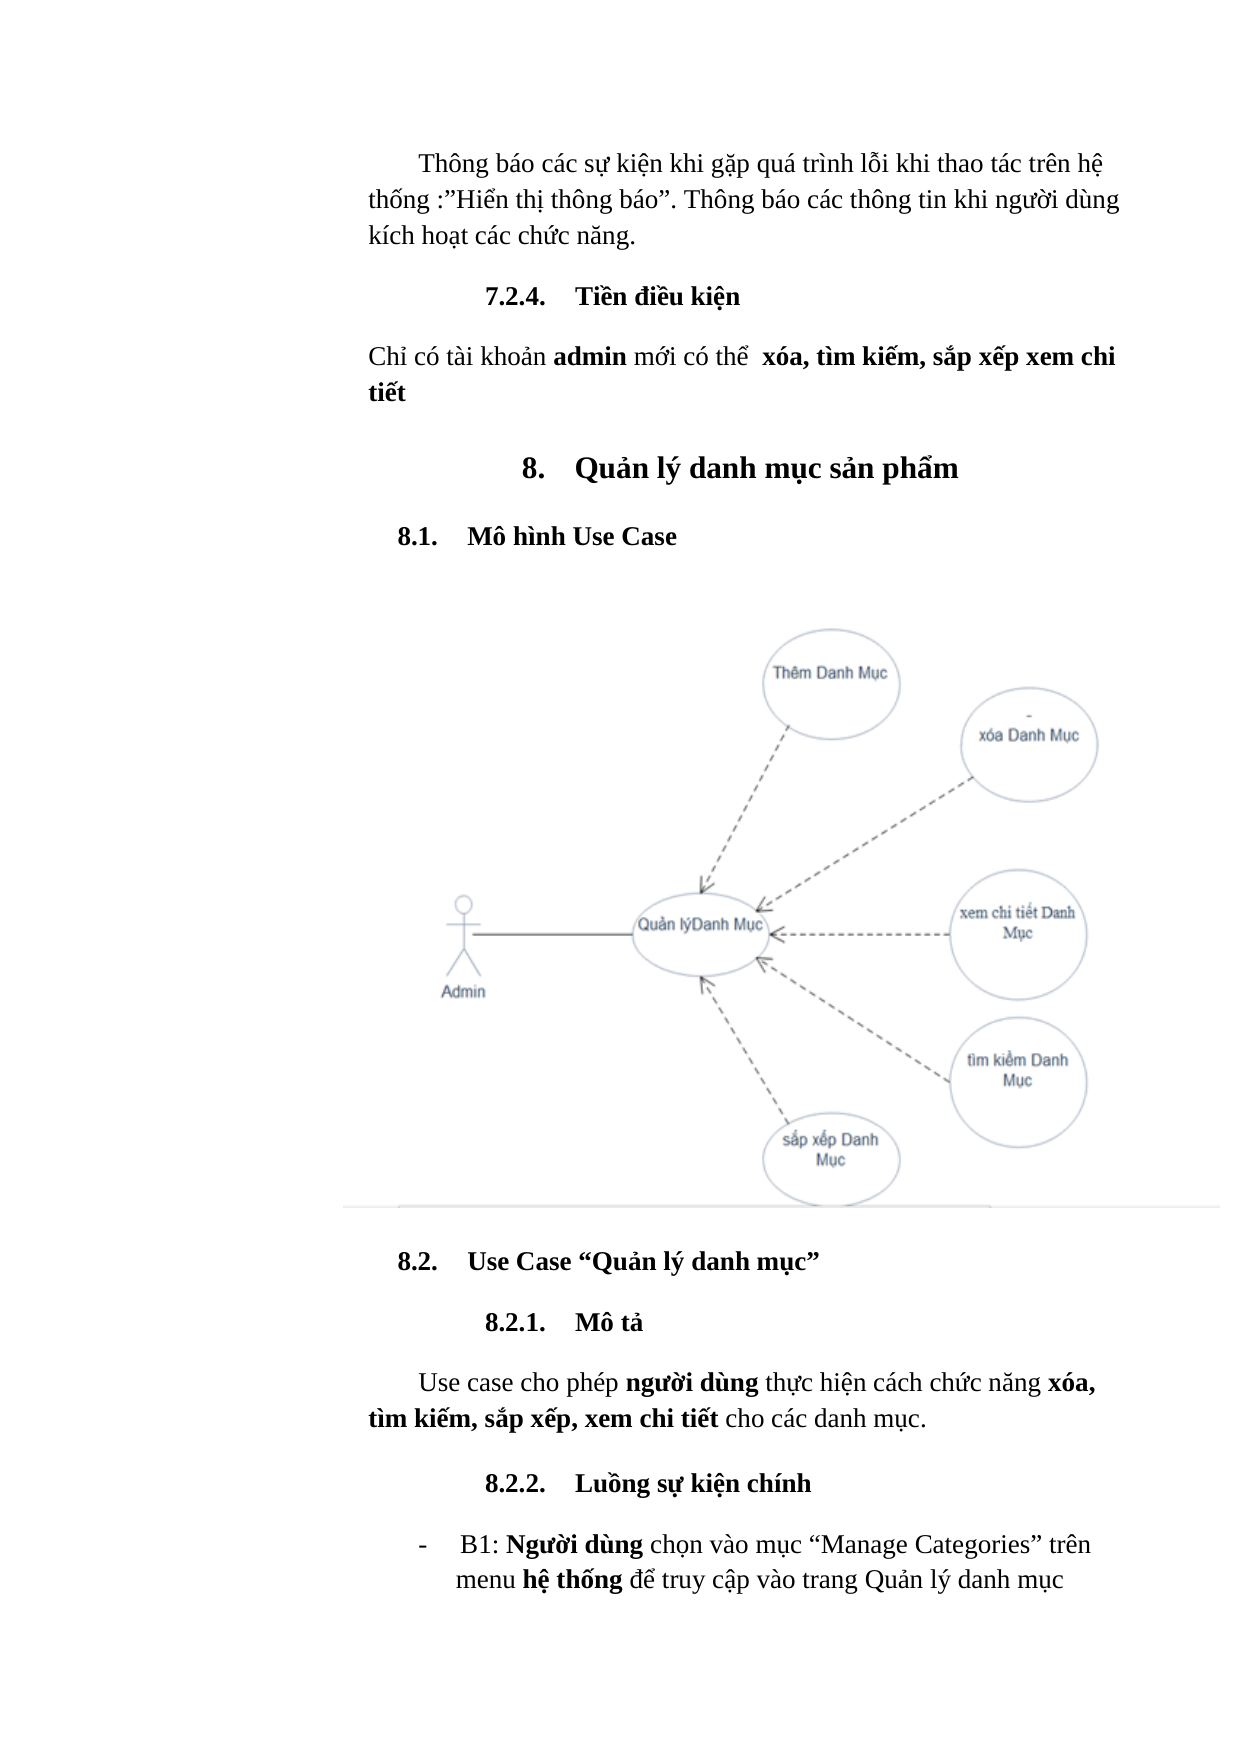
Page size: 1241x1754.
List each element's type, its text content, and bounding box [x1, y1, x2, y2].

subtitle Chỉ có tài khoản admin mới có thể xóa, tìm kiếm, sắp xếp xem chi tiết [368, 341, 1137, 407]
picture [343, 563, 1220, 1208]
subtitle 8.2.2. Luồng sự kiện chính [368, 1467, 1137, 1498]
subtitle 8.1. Mô hình Use Case [310, 520, 1137, 551]
subtitle 8.2.1. Mô tả [368, 1306, 1137, 1337]
subtitle - B1: Người dùng chọn vào mục “Manage Categories” trên menu hệ thống để truy cập vào trang Quản lý danh mục [418, 1528, 1137, 1594]
subtitle Use case cho phép người dùng thực hiện cách chức năng xóa, tìm kiếm, sắp xếp, xem chi tiết cho các danh mục. [368, 1366, 1137, 1433]
subtitle Thông báo các sự kiện khi gặp quá trình lỗi khi thao tác trên hệ thống :”Hiển thị thông báo”. Thông báo các thông tin khi người dùng kích hoạt các chức năng. [368, 148, 1137, 250]
subtitle 7.2.4. Tiền điều kiện [368, 280, 1137, 311]
subtitle 8.2. Use Case “Quản lý danh mục” [310, 1245, 1137, 1276]
subtitle 8. Quản lý danh mục sản phẩm [372, 449, 1137, 485]
